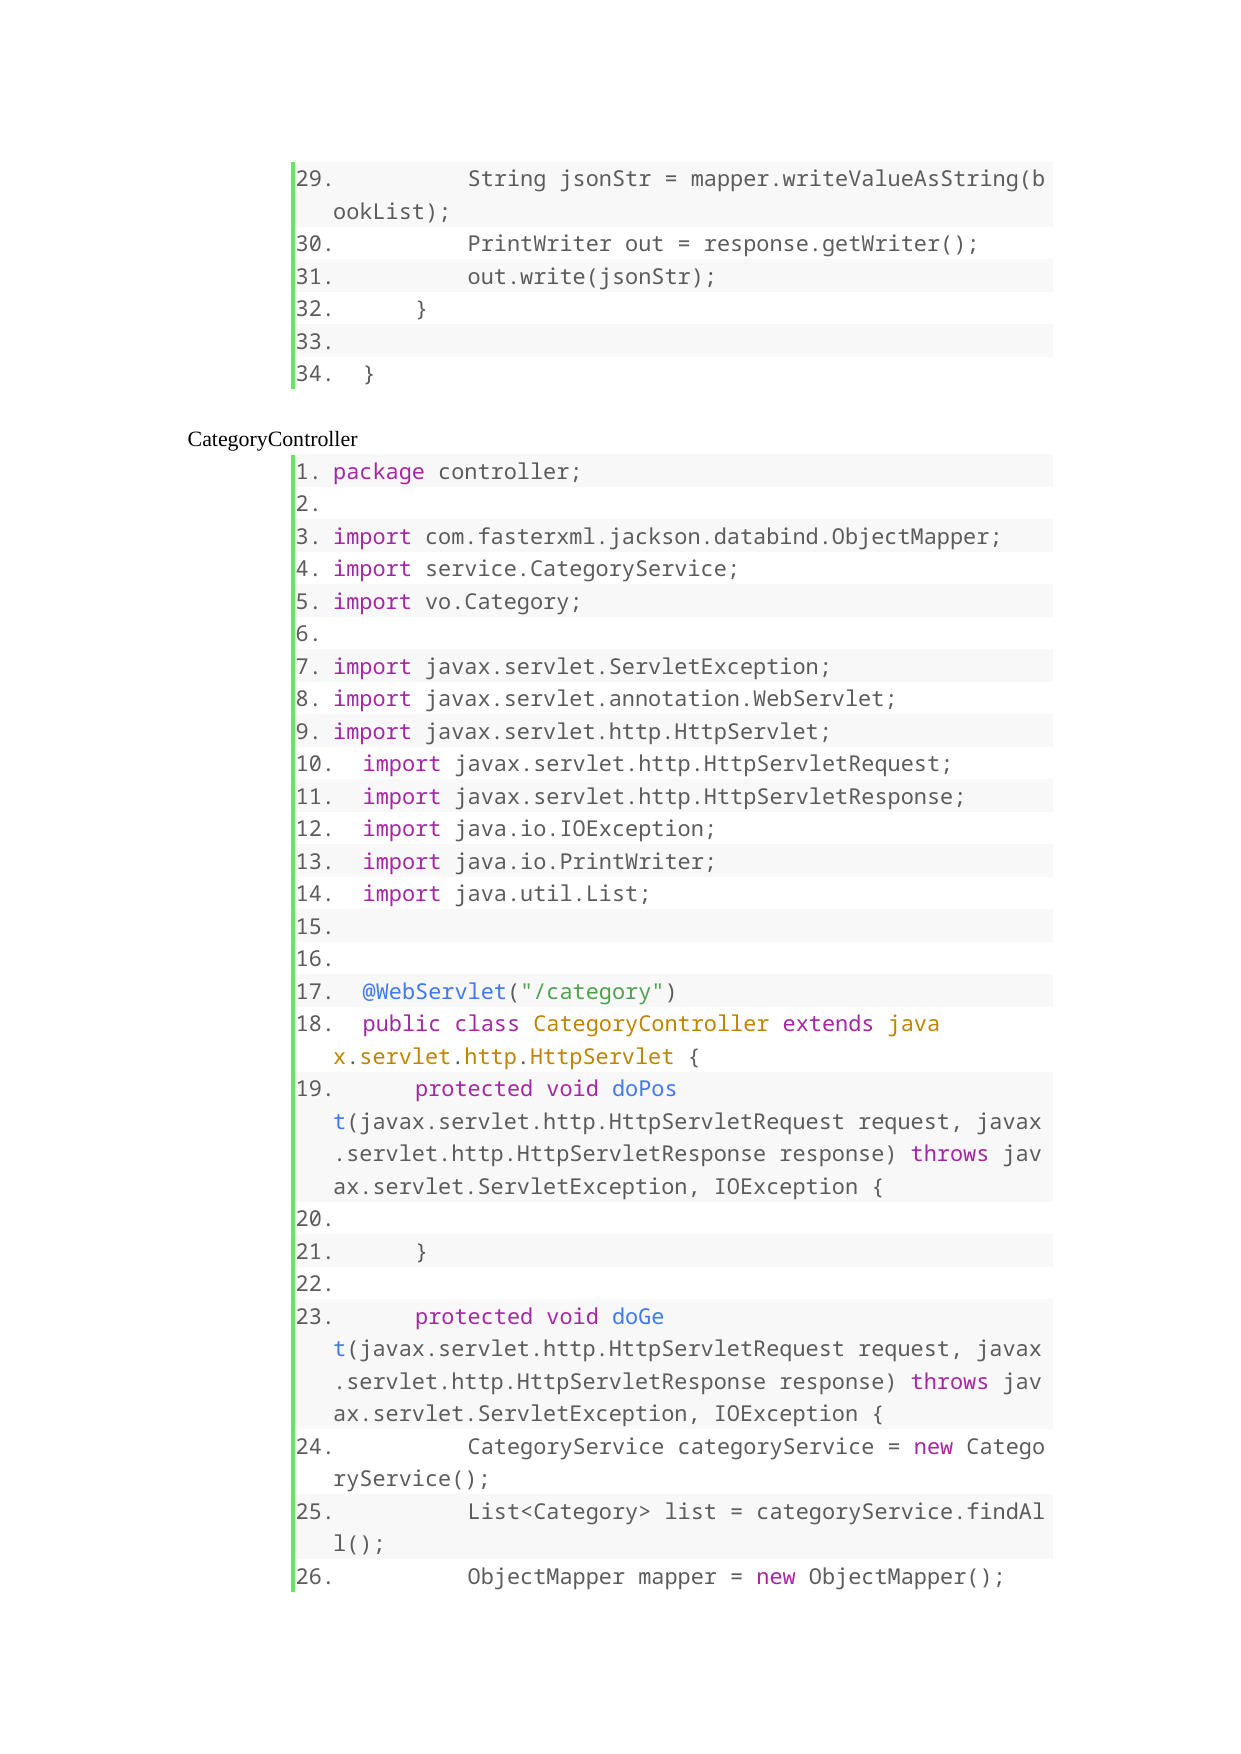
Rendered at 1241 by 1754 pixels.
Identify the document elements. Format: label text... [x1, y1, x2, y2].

list } [295, 1234, 1053, 1267]
list import java.io.PrintWriter; [295, 844, 1053, 877]
list protected void doPost(javax.servlet.http.HttpServletRequest request, javax.servlet.http.HttpServletResponse response) throws javax.servlet.ServletException, IOException { [295, 1072, 1053, 1202]
list import javax.servlet.http.HttpServletRequest; [295, 747, 1053, 779]
list import service.CategoryService; [295, 552, 1053, 584]
list import com.fasterxml.jackson.databind.ObjectMapper; [295, 519, 1053, 552]
list import vo.Category; [295, 584, 1053, 617]
list PrintWriter out = response.getWriter(); [295, 227, 1053, 259]
list String jsonStr = mapper.writeValueAsString(bookList); [295, 162, 1053, 227]
list package controller; [291, 454, 1053, 487]
text CategoryController [187, 422, 1053, 454]
list CategoryService categoryService = new CategoryService(); [295, 1429, 1053, 1494]
list List<Category> list = categoryService.findAll(); [295, 1494, 1053, 1559]
list import javax.servlet.http.HttpServletResponse; [295, 779, 1053, 812]
list out.write(jsonStr); [295, 259, 1053, 292]
list protected void doGet(javax.servlet.http.HttpServletRequest request, javax.servlet.http.HttpServletResponse response) throws javax.servlet.ServletException, IOException { [295, 1299, 1053, 1429]
list import javax.servlet.http.HttpServlet; [295, 714, 1053, 747]
list public class CategoryController extends javax.servlet.http.HttpServlet { [295, 1007, 1053, 1072]
list } [295, 292, 1053, 324]
list @WebServlet("/category") [295, 974, 1053, 1007]
list ObjectMapper mapper = new ObjectMapper(); [295, 1559, 1053, 1592]
list import javax.servlet.ServletException; [295, 649, 1053, 682]
list import java.util.List; [295, 877, 1053, 909]
list import javax.servlet.annotation.WebServlet; [295, 682, 1053, 714]
list } [295, 357, 1053, 389]
list import java.io.IOException; [295, 812, 1053, 844]
